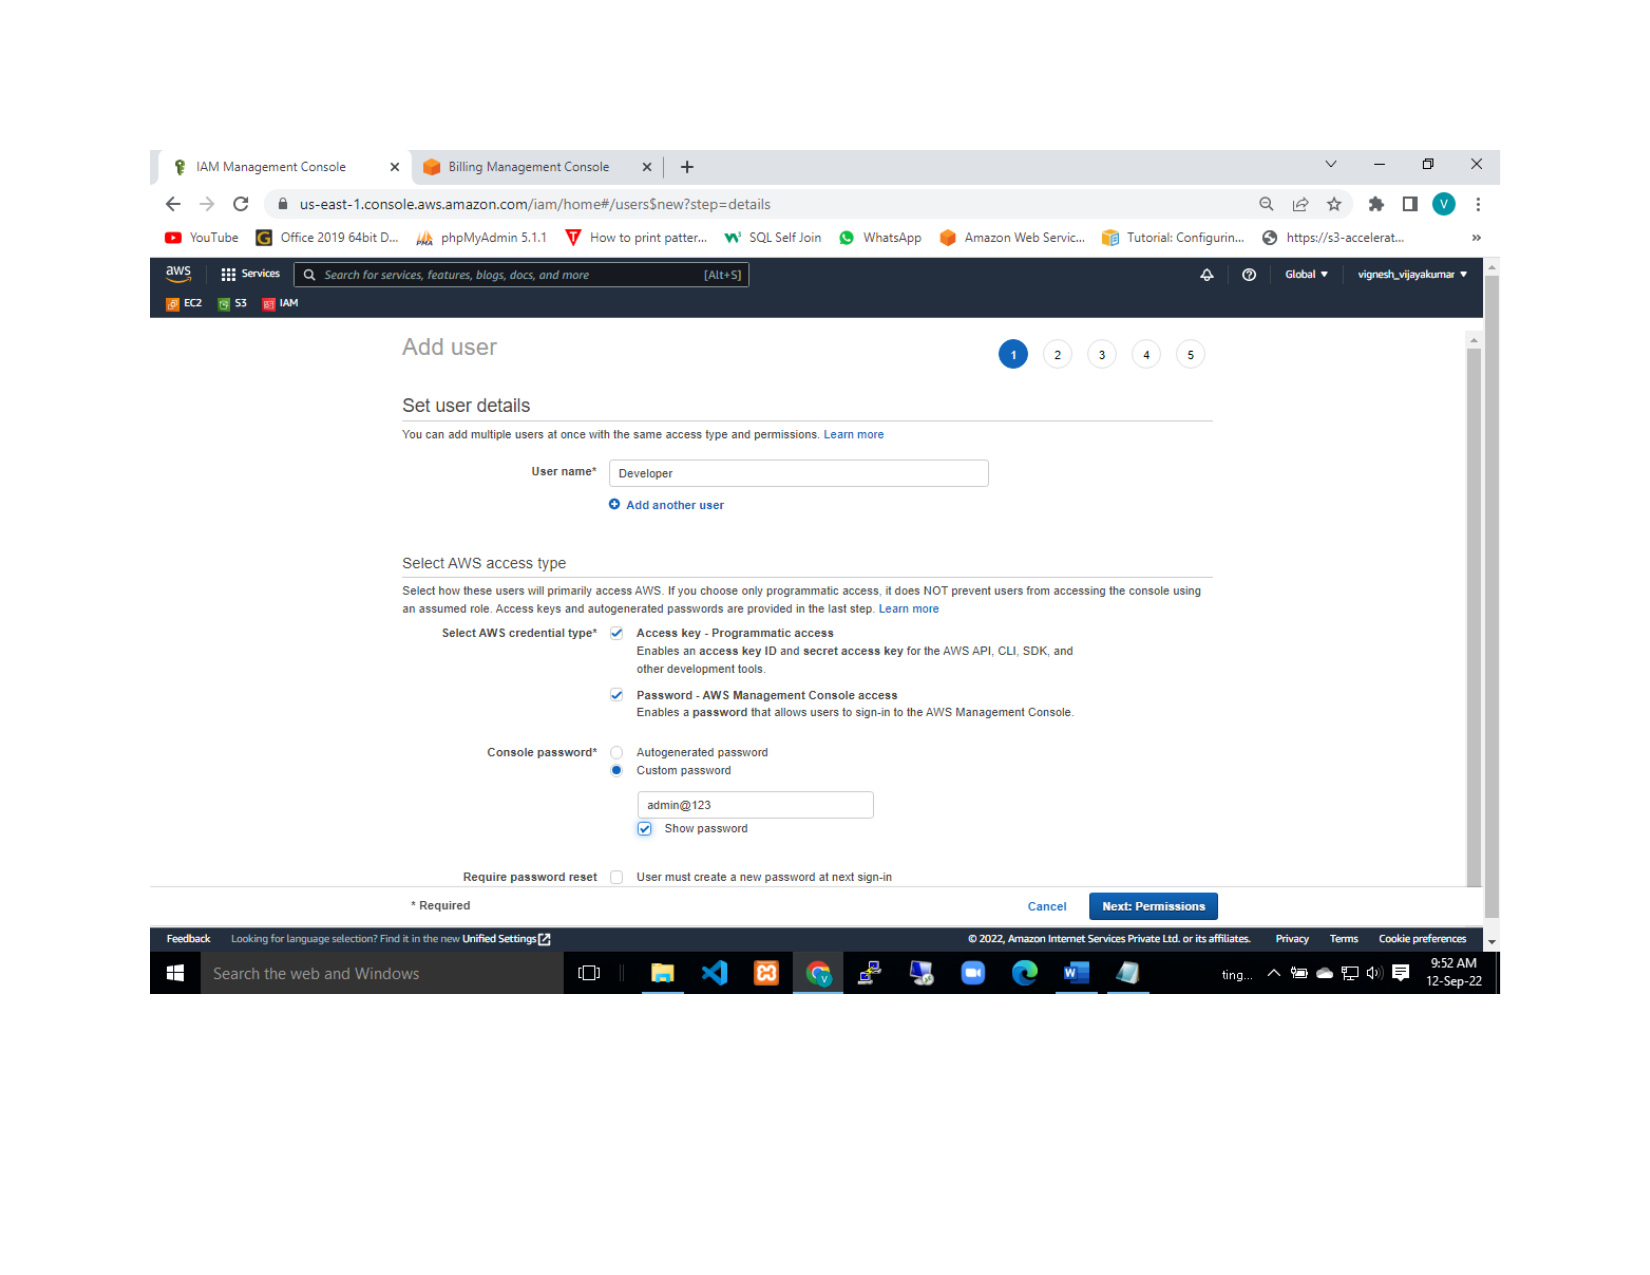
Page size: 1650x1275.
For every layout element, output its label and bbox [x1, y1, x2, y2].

picture [150, 150, 1500, 994]
